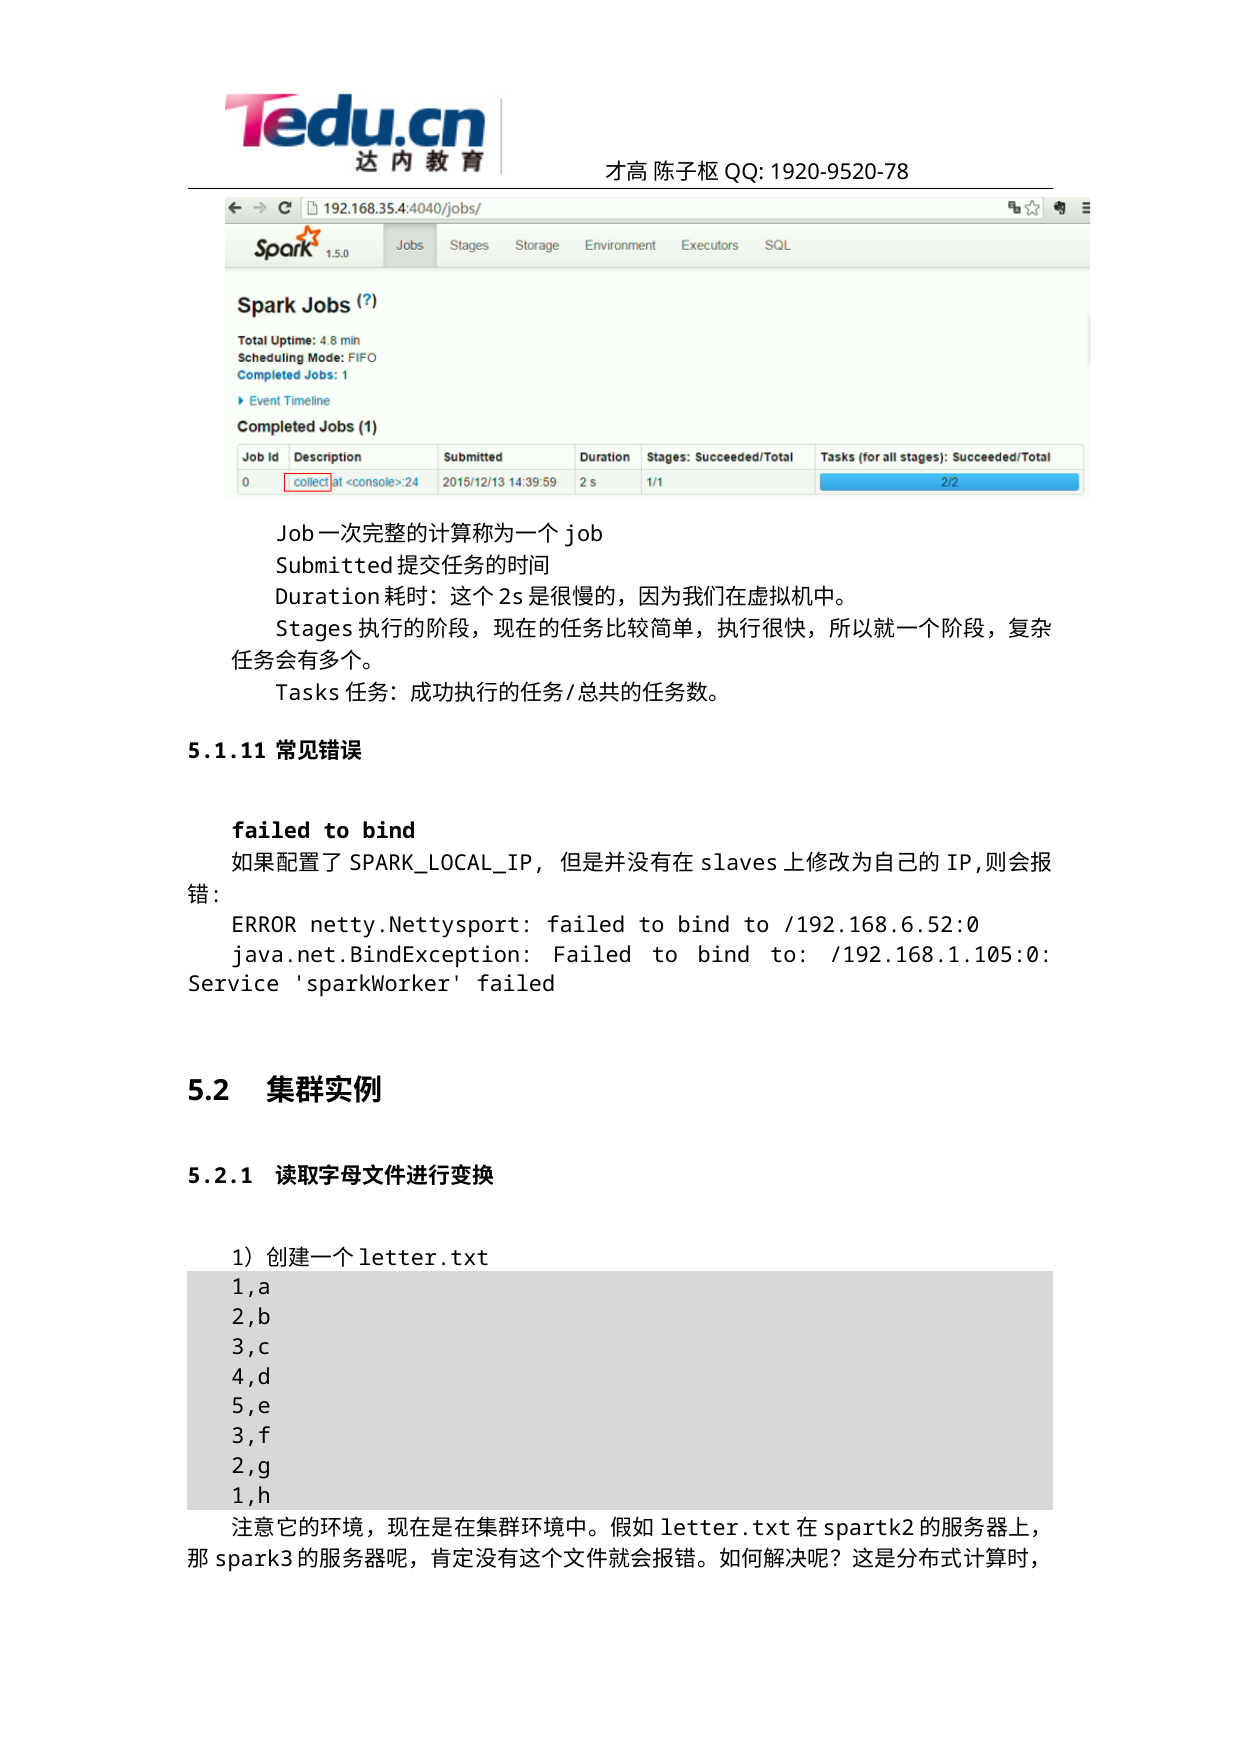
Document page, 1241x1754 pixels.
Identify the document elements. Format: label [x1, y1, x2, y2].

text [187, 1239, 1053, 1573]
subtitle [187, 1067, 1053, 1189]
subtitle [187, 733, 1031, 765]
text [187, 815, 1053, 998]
picture [225, 197, 1091, 500]
picture [225, 88, 507, 180]
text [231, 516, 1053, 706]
